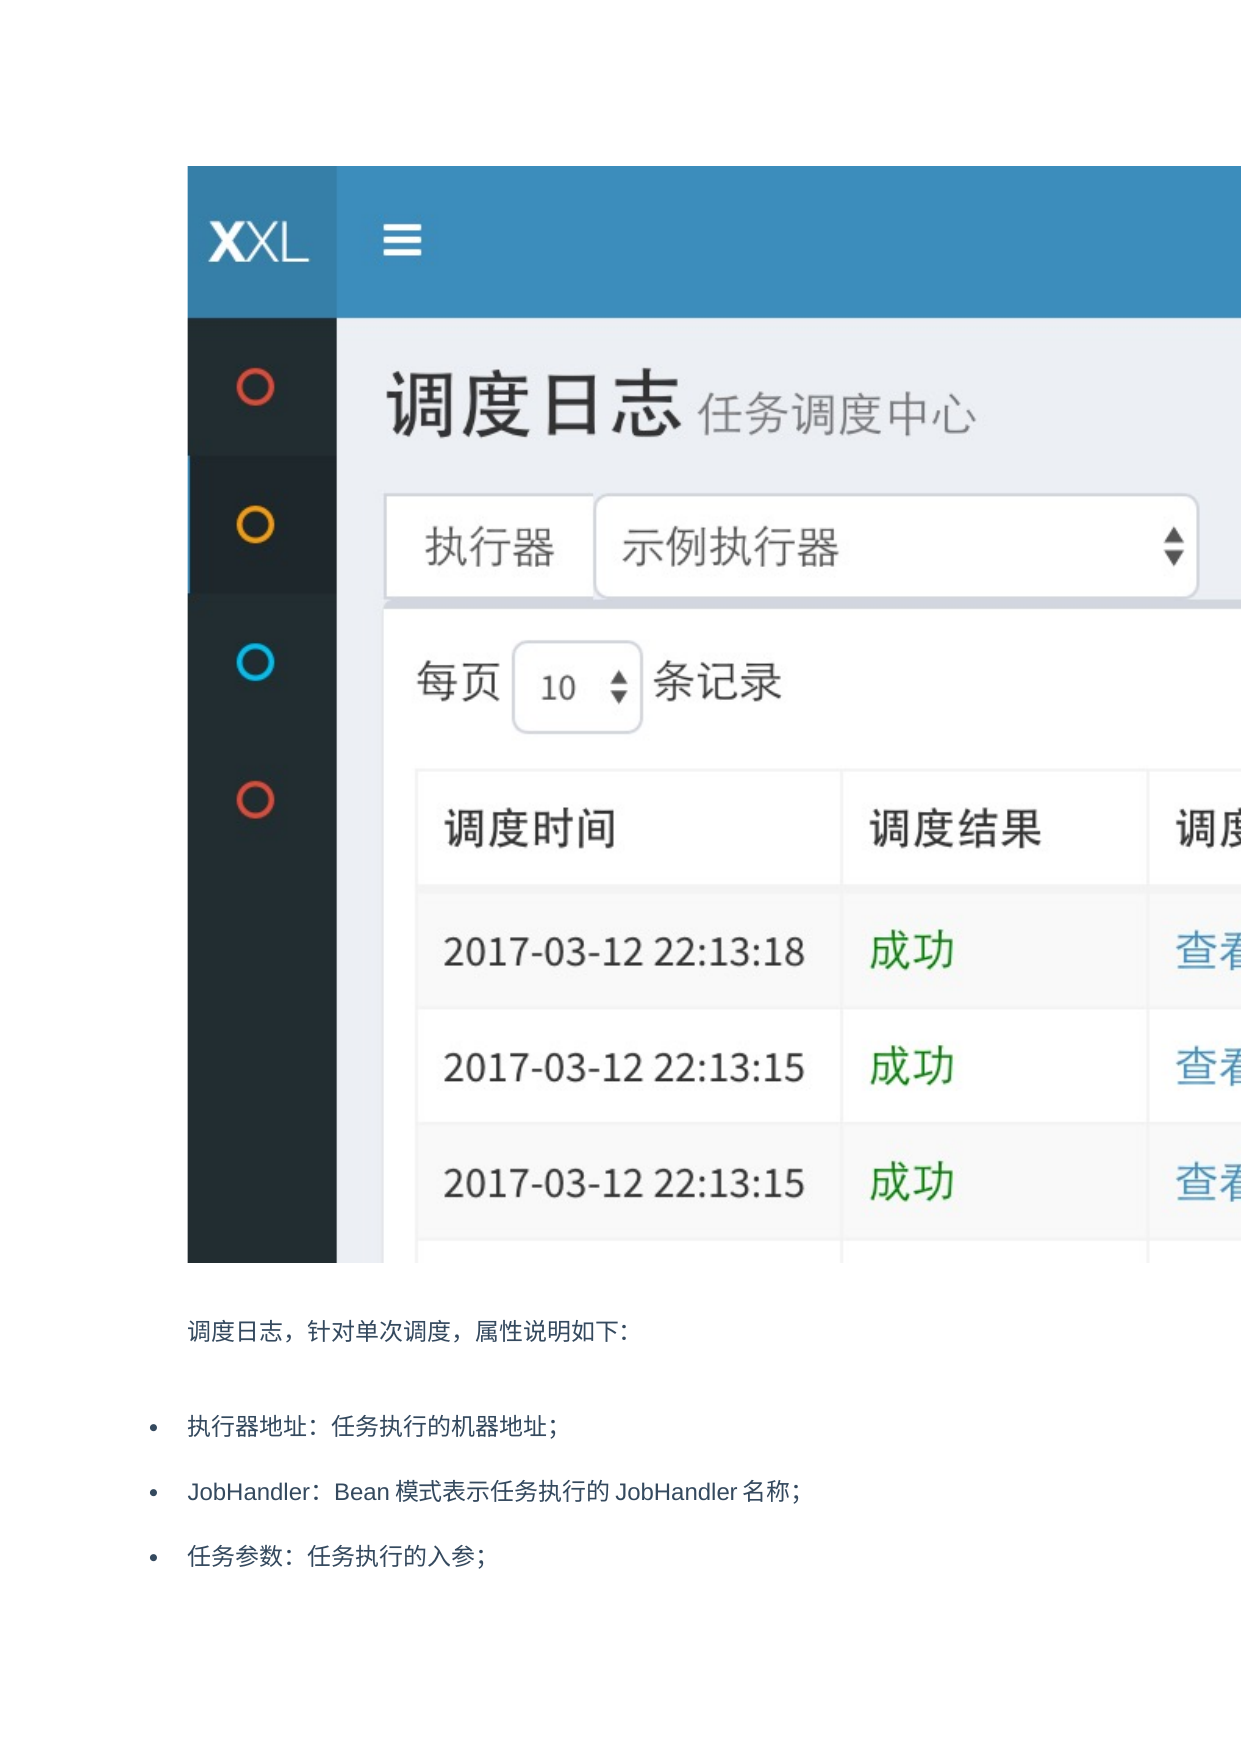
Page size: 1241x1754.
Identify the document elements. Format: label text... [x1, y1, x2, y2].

list JobHandler：Bean模式表示任务执行的JobHandler名称； [150, 1457, 1053, 1522]
list 执行器地址：任务执行的机器地址； [150, 1392, 1053, 1457]
text 调度日志，针对单次调度，属性说明如下： [187, 1297, 1053, 1362]
picture [187, 166, 1241, 1263]
list 任务参数：任务执行的入参； [150, 1522, 1053, 1587]
